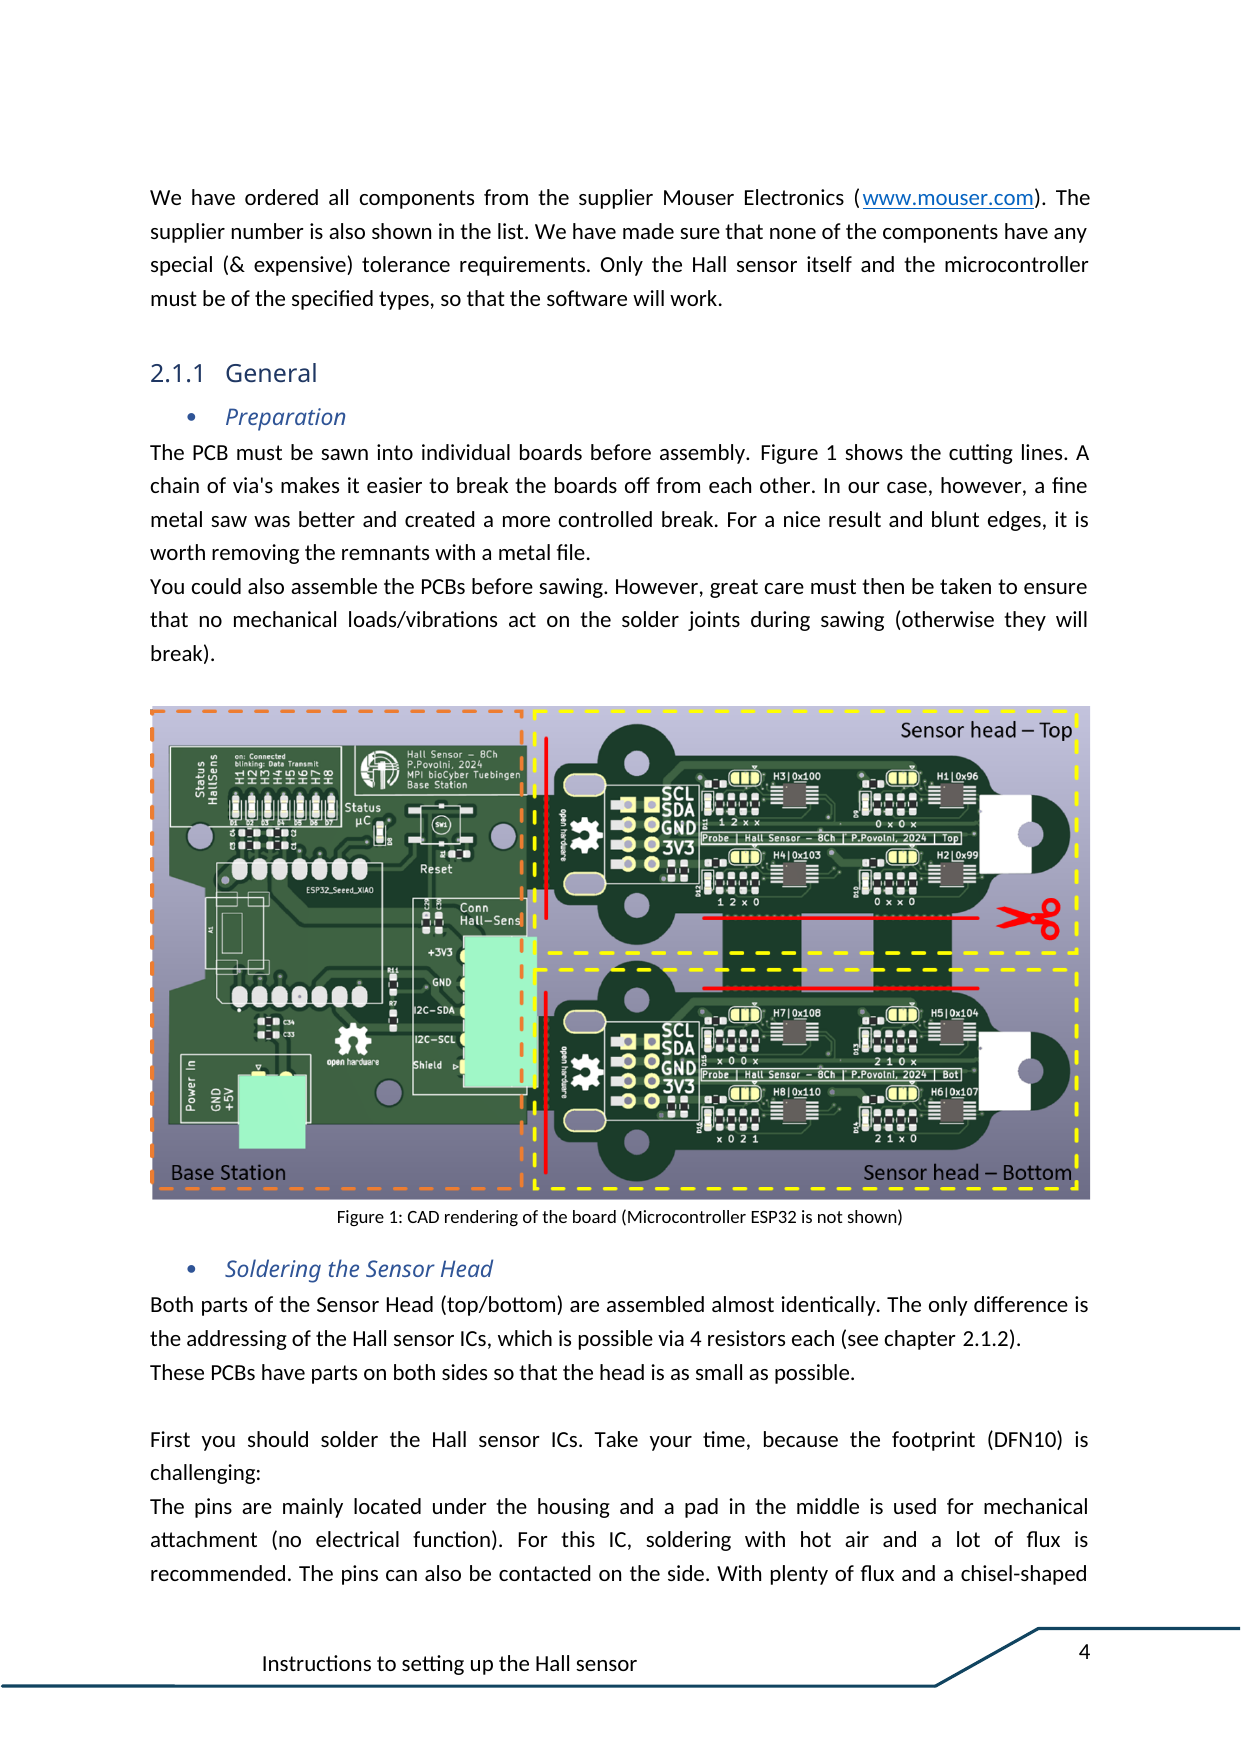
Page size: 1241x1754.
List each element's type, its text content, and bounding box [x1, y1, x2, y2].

text Figure 1: CAD rendering of the board (Microcontroller ESP32 is not shown) [150, 1205, 1090, 1228]
subtitle Preparation [187, 400, 1090, 432]
text These PCBs have parts on both sides so that the head is as small as possible. [150, 1358, 1090, 1386]
picture [150, 706, 1091, 1200]
text The PCB must be sawn into individual boards before assembly. Figure 1 shows the cutting lines. A chain of via's makes it easier to break the boards off from each other. In our case, however, a fine metal saw was better and created a more controlled break. For a nice result and blunt edges, it is worth removing the remnants with a metal file. [150, 438, 1090, 567]
text Both parts of the Sensor Head (top/bottom) are assembled almost identically. The only difference is the addressing of the Hall sensor ICs, which is possible via 4 resistors each (see chapter 2.1.2). [150, 1291, 1090, 1352]
text First you should solder the Hall sensor ICs. Take your time, because the footprint (DFN10) is challenging: [150, 1425, 1090, 1486]
text You could also assemble the PCBs before sawing. However, great care must then be taken to ensure that no mechanical loads/vibrations act on the solder joints during sawing (otherwise they will break). [150, 572, 1090, 667]
subtitle General [150, 355, 1090, 389]
text We have ordered all components from the supplier Mouser Electronics (www.mouser.com). The supplier number is also shown in the list. We have made sure that none of the components have any special (& expensive) tolerance requirements. Only the Hall sensor itself and the microcontroller must be of the specified types, so that the software will work. [150, 183, 1090, 312]
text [150, 1492, 1090, 1587]
subtitle Soldering the Sensor Head [187, 1253, 1090, 1284]
